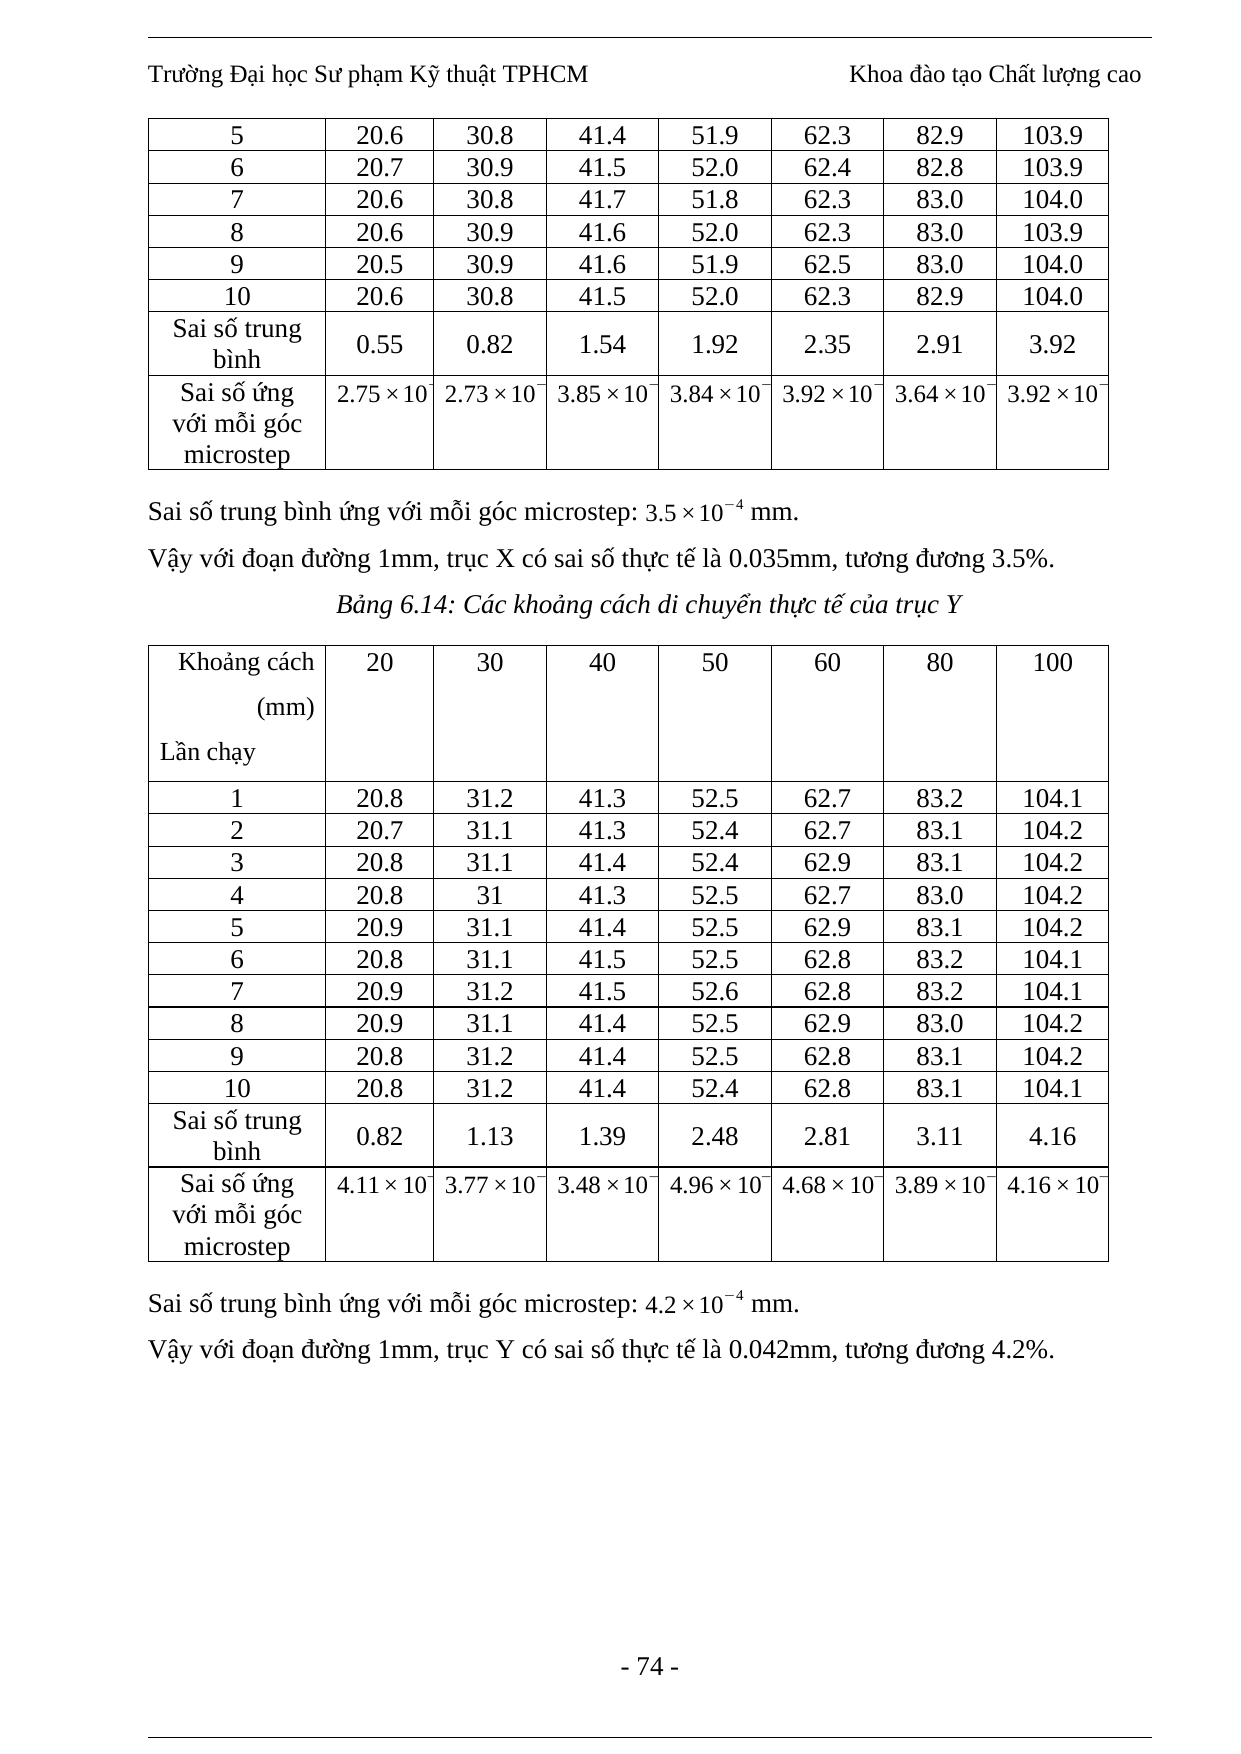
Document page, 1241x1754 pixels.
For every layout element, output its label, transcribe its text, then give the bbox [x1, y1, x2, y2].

table_header 50 [659, 646, 771, 781]
table_cell 103.9 [997, 119, 1108, 150]
table_cell 51.9 [659, 119, 771, 150]
table_cell 41.6 [547, 216, 658, 247]
table_header 40 [547, 646, 658, 781]
table_cell 31.2 [434, 1072, 546, 1103]
table_cell 104.2 [997, 911, 1108, 942]
table_cell 62.9 [772, 847, 883, 878]
table_cell [434, 376, 546, 469]
table_cell 52.4 [659, 1072, 771, 1103]
table_cell 20.8 [326, 879, 433, 910]
table_cell 83.2 [884, 782, 996, 813]
table_cell 41.5 [547, 280, 658, 311]
table_cell 10 [149, 280, 325, 311]
table_cell 52.6 [659, 975, 771, 1006]
table_cell 20.8 [326, 782, 433, 813]
table_cell 83.2 [884, 943, 996, 974]
table_cell 83.0 [884, 1008, 996, 1039]
table_cell 62.7 [772, 782, 883, 813]
table_cell 83.1 [884, 1072, 996, 1103]
table_cell 20.8 [326, 1072, 433, 1103]
table_cell 3.11 [884, 1104, 996, 1166]
table_cell 20.6 [326, 280, 433, 311]
table_cell 104.2 [997, 1040, 1108, 1071]
table_cell 62.9 [772, 1008, 883, 1039]
table_cell 83.0 [884, 184, 996, 215]
table_cell 62.3 [772, 184, 883, 215]
table_cell 104.1 [997, 943, 1108, 974]
table_cell 52.5 [659, 782, 771, 813]
table_cell 41.4 [547, 847, 658, 878]
table_cell 104.1 [997, 1072, 1108, 1103]
table_cell 52.5 [659, 1040, 771, 1071]
table_cell 52.5 [659, 943, 771, 974]
table_cell [434, 1168, 546, 1261]
table_cell Sai số trung bình [149, 312, 325, 374]
text Vậy với đoạn đường 1mm, trục X có sai số thực tế là 0.035mm, tương đương 3.5%. [148, 542, 1152, 573]
text Sai số trung bình ứng với mỗi góc microstep: mm. [148, 1287, 1152, 1318]
text Sai số trung bình ứng với mỗi góc microstep: mm. [148, 495, 1152, 526]
table_cell [659, 1168, 771, 1261]
table_cell 104.2 [997, 847, 1108, 878]
table_header 80 [884, 646, 996, 781]
table_cell 1.54 [547, 312, 658, 374]
table_cell 103.9 [997, 216, 1108, 247]
table_cell 52.0 [659, 280, 771, 311]
table_cell 104.2 [997, 814, 1108, 846]
table_cell 104.2 [997, 879, 1108, 910]
table_cell 52.5 [659, 911, 771, 942]
table_cell 62.3 [772, 216, 883, 247]
table_cell 41.5 [547, 151, 658, 182]
table_cell 6 [149, 151, 325, 182]
table_cell 30.8 [434, 184, 546, 215]
table_cell 8 [149, 216, 325, 247]
table_cell 52.0 [659, 216, 771, 247]
table_cell 82.9 [884, 119, 996, 150]
table_cell [772, 376, 883, 469]
table_cell 31.2 [434, 975, 546, 1006]
table_cell 20.6 [326, 119, 433, 150]
table_cell [326, 376, 433, 469]
table_cell 8 [149, 1008, 325, 1039]
table_cell 62.8 [772, 943, 883, 974]
table_cell 20.7 [326, 814, 433, 846]
table_cell 6 [149, 943, 325, 974]
table_cell 20.6 [326, 184, 433, 215]
table_header 30 [434, 646, 546, 781]
table_cell 2.91 [884, 312, 996, 374]
table_cell 2.48 [659, 1104, 771, 1166]
table_cell 83.1 [884, 911, 996, 942]
table_cell 5 [149, 119, 325, 150]
table_cell 41.4 [547, 1072, 658, 1103]
table_cell 31.2 [434, 782, 546, 813]
table_cell 5 [149, 911, 325, 942]
table_cell 9 [149, 1040, 325, 1071]
table_cell 41.5 [547, 943, 658, 974]
table_cell 30.8 [434, 119, 546, 150]
table_cell 4 [149, 879, 325, 910]
table_cell 41.4 [547, 1040, 658, 1071]
table_cell 62.7 [772, 879, 883, 910]
table_cell [659, 376, 771, 469]
table_cell [884, 376, 996, 469]
table_cell 20.6 [326, 216, 433, 247]
table_cell 83.0 [884, 248, 996, 279]
table_cell 20.9 [326, 975, 433, 1006]
table_cell 0.82 [326, 1104, 433, 1166]
table_cell 62.8 [772, 1040, 883, 1071]
table_cell 62.8 [772, 975, 883, 1006]
table_cell 31.1 [434, 943, 546, 974]
table_cell 51.8 [659, 184, 771, 215]
table_header 100 [997, 646, 1108, 781]
table_cell 52.0 [659, 151, 771, 182]
table_cell 104.2 [997, 1008, 1108, 1039]
table_cell 41.5 [547, 975, 658, 1006]
table_cell 41.3 [547, 782, 658, 813]
table_cell 52.5 [659, 879, 771, 910]
table_cell 51.9 [659, 248, 771, 279]
table_cell 41.4 [547, 911, 658, 942]
text Vậy với đoạn đường 1mm, trục Y có sai số thực tế là 0.042mm, tương đương 4.2%. [148, 1333, 1152, 1365]
table_cell 2.35 [772, 312, 883, 374]
table_cell Sai số ứng với mỗi góc microstep [149, 1168, 325, 1261]
table_cell 52.4 [659, 847, 771, 878]
table_cell 104.1 [997, 975, 1108, 1006]
table_cell 82.8 [884, 151, 996, 182]
table_cell 20.7 [326, 151, 433, 182]
table_cell 1.13 [434, 1104, 546, 1166]
table_header 60 [772, 646, 883, 781]
table_cell 104.0 [997, 184, 1108, 215]
table_cell 41.6 [547, 248, 658, 279]
table_cell 31.2 [434, 1040, 546, 1071]
table_cell [547, 1168, 658, 1261]
table_cell 83.1 [884, 1040, 996, 1071]
table_cell [326, 1168, 433, 1261]
table_cell 1.39 [547, 1104, 658, 1166]
table_cell 62.7 [772, 814, 883, 846]
table_cell 104.1 [997, 782, 1108, 813]
table_cell 7 [149, 975, 325, 1006]
table_cell 83.0 [884, 216, 996, 247]
table_cell [884, 1168, 996, 1261]
table_cell 20.8 [326, 1040, 433, 1071]
table_cell 41.4 [547, 1008, 658, 1039]
table_cell Sai số trung bình [149, 1104, 325, 1166]
table_cell 52.4 [659, 814, 771, 846]
table_cell 62.3 [772, 119, 883, 150]
table_cell 62.4 [772, 151, 883, 182]
table_cell 41.4 [547, 119, 658, 150]
table_cell 82.9 [884, 280, 996, 311]
table_cell Sai số ứng với mỗi góc microstep [149, 376, 325, 469]
table_cell 83.0 [884, 879, 996, 910]
table_cell [997, 1168, 1108, 1261]
table_header Khoảng cách (mm) Lần chạy [149, 646, 325, 781]
table_cell 20.8 [326, 943, 433, 974]
table_header 20 [326, 646, 433, 781]
table_cell 3 [149, 847, 325, 878]
table_cell 104.0 [997, 280, 1108, 311]
table_cell 62.5 [772, 248, 883, 279]
table_cell 31.1 [434, 911, 546, 942]
table_cell 41.3 [547, 814, 658, 846]
table_cell 83.2 [884, 975, 996, 1006]
table_cell 31.1 [434, 1008, 546, 1039]
table_cell 83.1 [884, 847, 996, 878]
table_cell 10 [149, 1072, 325, 1103]
table_cell 31.1 [434, 847, 546, 878]
table_cell 62.8 [772, 1072, 883, 1103]
table_cell [547, 376, 658, 469]
table_cell 20.8 [326, 847, 433, 878]
table_cell 31 [434, 879, 546, 910]
table_cell 30.9 [434, 151, 546, 182]
table_cell 30.9 [434, 216, 546, 247]
table_cell [997, 376, 1108, 469]
table_cell 83.1 [884, 814, 996, 846]
table_cell 104.0 [997, 248, 1108, 279]
table_cell 7 [149, 184, 325, 215]
table_cell 31.1 [434, 814, 546, 846]
table_cell 41.7 [547, 184, 658, 215]
table_cell 3.92 [997, 312, 1108, 374]
table_cell 2 [149, 814, 325, 846]
table_cell 1.92 [659, 312, 771, 374]
table_cell [772, 1168, 883, 1261]
table_cell 30.8 [434, 280, 546, 311]
table_cell 41.3 [547, 879, 658, 910]
table_cell 62.9 [772, 911, 883, 942]
table_cell 103.9 [997, 151, 1108, 182]
table_cell 4.16 [997, 1104, 1108, 1166]
table_cell 30.9 [434, 248, 546, 279]
table_cell 52.5 [659, 1008, 771, 1039]
table_cell 2.81 [772, 1104, 883, 1166]
table_cell 9 [149, 248, 325, 279]
table_cell 20.9 [326, 911, 433, 942]
table_cell 62.3 [772, 280, 883, 311]
table_cell 20.9 [326, 1008, 433, 1039]
table_cell 20.5 [326, 248, 433, 279]
table_cell 0.82 [434, 312, 546, 374]
table_cell 0.55 [326, 312, 433, 374]
table_cell 1 [149, 782, 325, 813]
